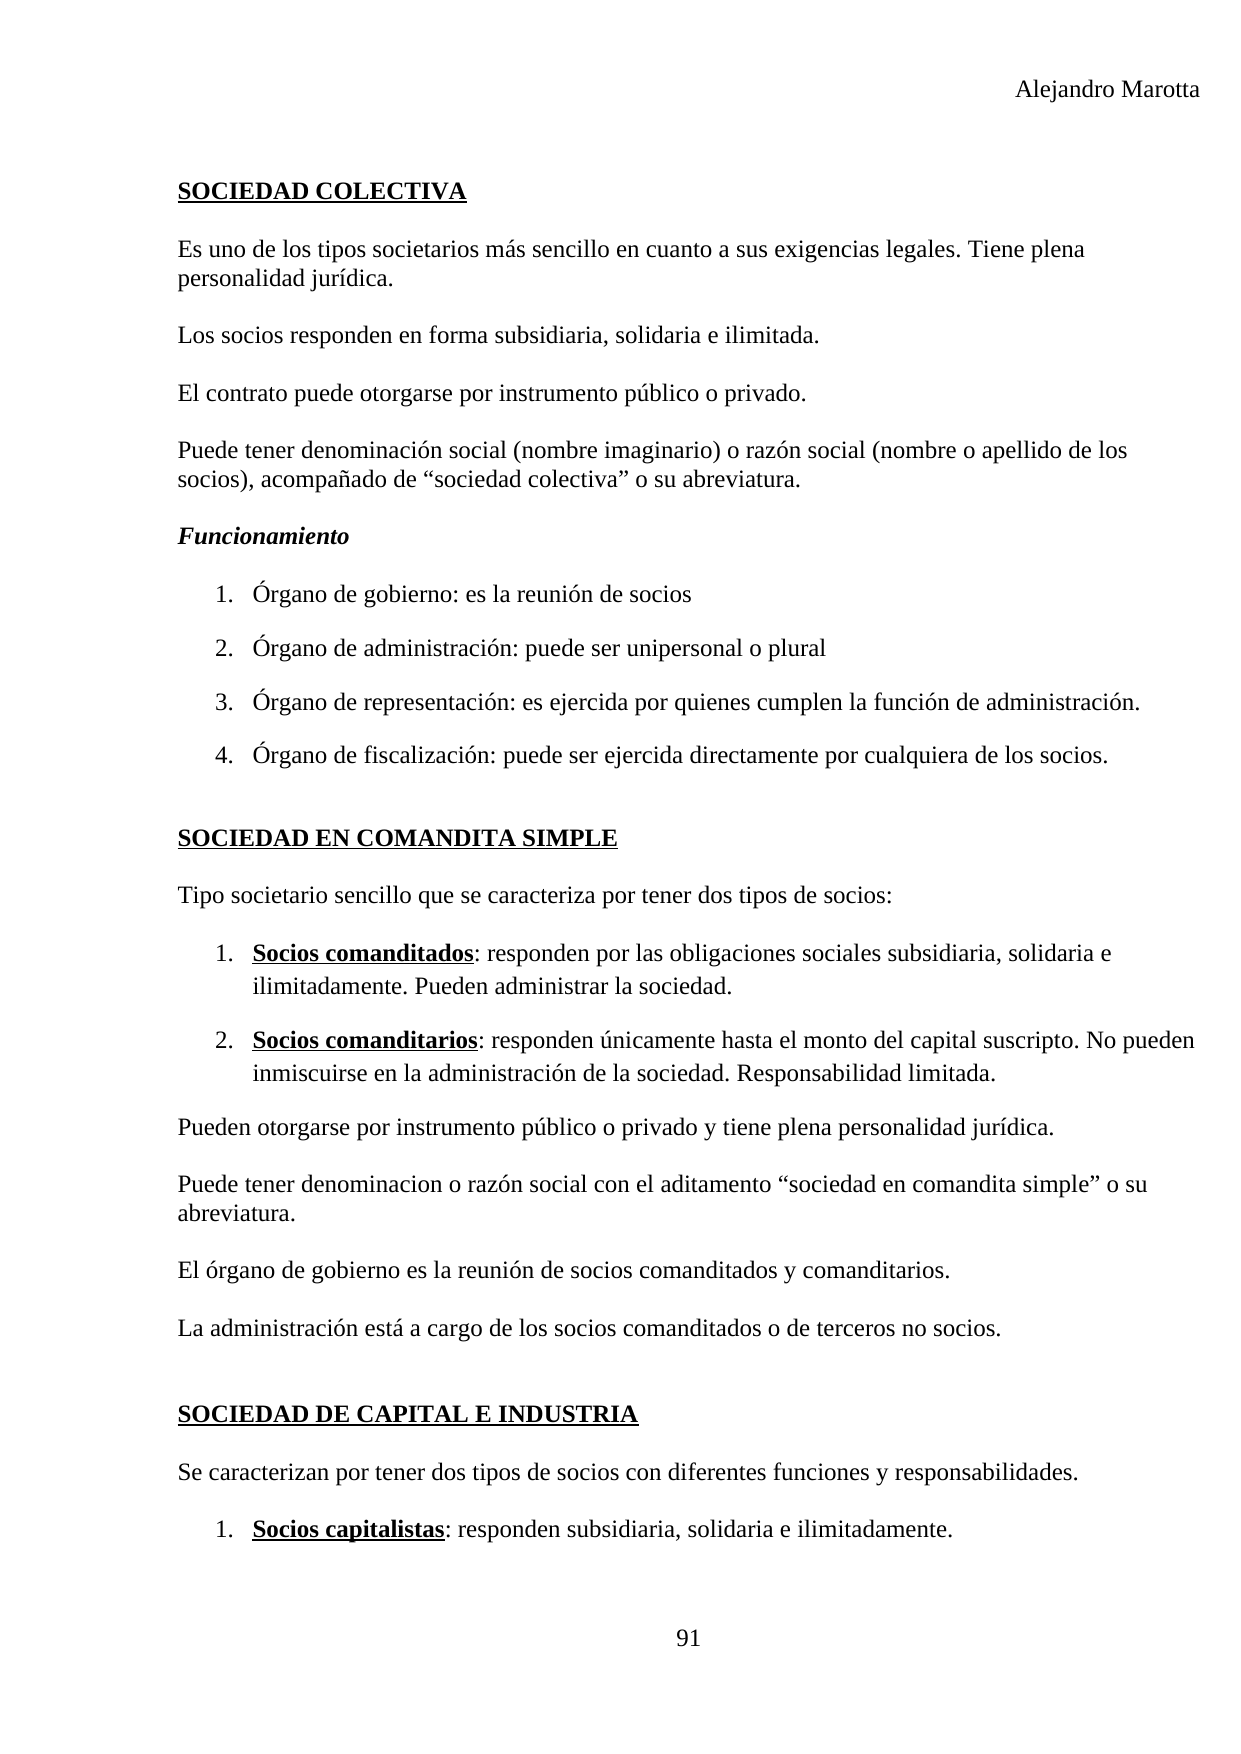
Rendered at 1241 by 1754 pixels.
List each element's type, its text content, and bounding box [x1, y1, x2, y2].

text Puede tener denominación social (nombre imaginario) o razón social (nombre o apellido de los socios), acompañado de “sociedad colectiva” o su abreviatura. Funcionamiento [177, 435, 1200, 579]
list Socios capitalistas: responden subsidiaria, solidaria e ilimitadamente. [215, 1514, 1200, 1543]
list Órgano de administración: puede ser unipersonal o plural [215, 633, 1200, 661]
text SOCIEDAD DE CAPITAL E INDUSTRIA Se caracterizan por tener dos tipos de socios con diferentes funciones y responsabilidades. [177, 1399, 1200, 1514]
text SOCIEDAD EN COMANDITA SIMPLE Tipo societario sencillo que se caracteriza por tener dos tipos de socios: [177, 794, 1200, 909]
list Órgano de fiscalización: puede ser ejercida directamente por cualquiera de los socios. [215, 740, 1200, 769]
text Pueden otorgarse por instrumento público o privado y tiene plena personalidad jurídica. Puede tener denominacion o razón social con el aditamento “sociedad en comandita simple” o su abreviatura. El órgano de gobierno es la reunión de socios comanditados y comanditarios. [177, 1112, 1200, 1284]
list Órgano de gobierno: es la reunión de socios [215, 579, 1200, 608]
text La administración está a cargo de los socios comanditados o de terceros no socios. [177, 1313, 1200, 1399]
list Órgano de representación: es ejercida por quienes cumplen la función de administración. [215, 687, 1200, 715]
list Socios comanditados: responden por las obligaciones sociales subsidiaria, solidaria e ilimitadamente. Pueden administrar la sociedad. [215, 938, 1200, 1000]
list Socios comanditarios: responden únicamente hasta el monto del capital suscripto. No pueden inmiscuirse en la administración de la sociedad. Responsabilidad limitada. [215, 1025, 1200, 1087]
text SOCIEDAD COLECTIVA Es uno de los tipos societarios más sencillo en cuanto a sus exigencias legales. Tiene plena personalidad jurídica. Los socios responden en forma subsidiaria, solidaria e ilimitada. El contrato puede otorgarse por instrumento público o privado. [177, 176, 1200, 406]
